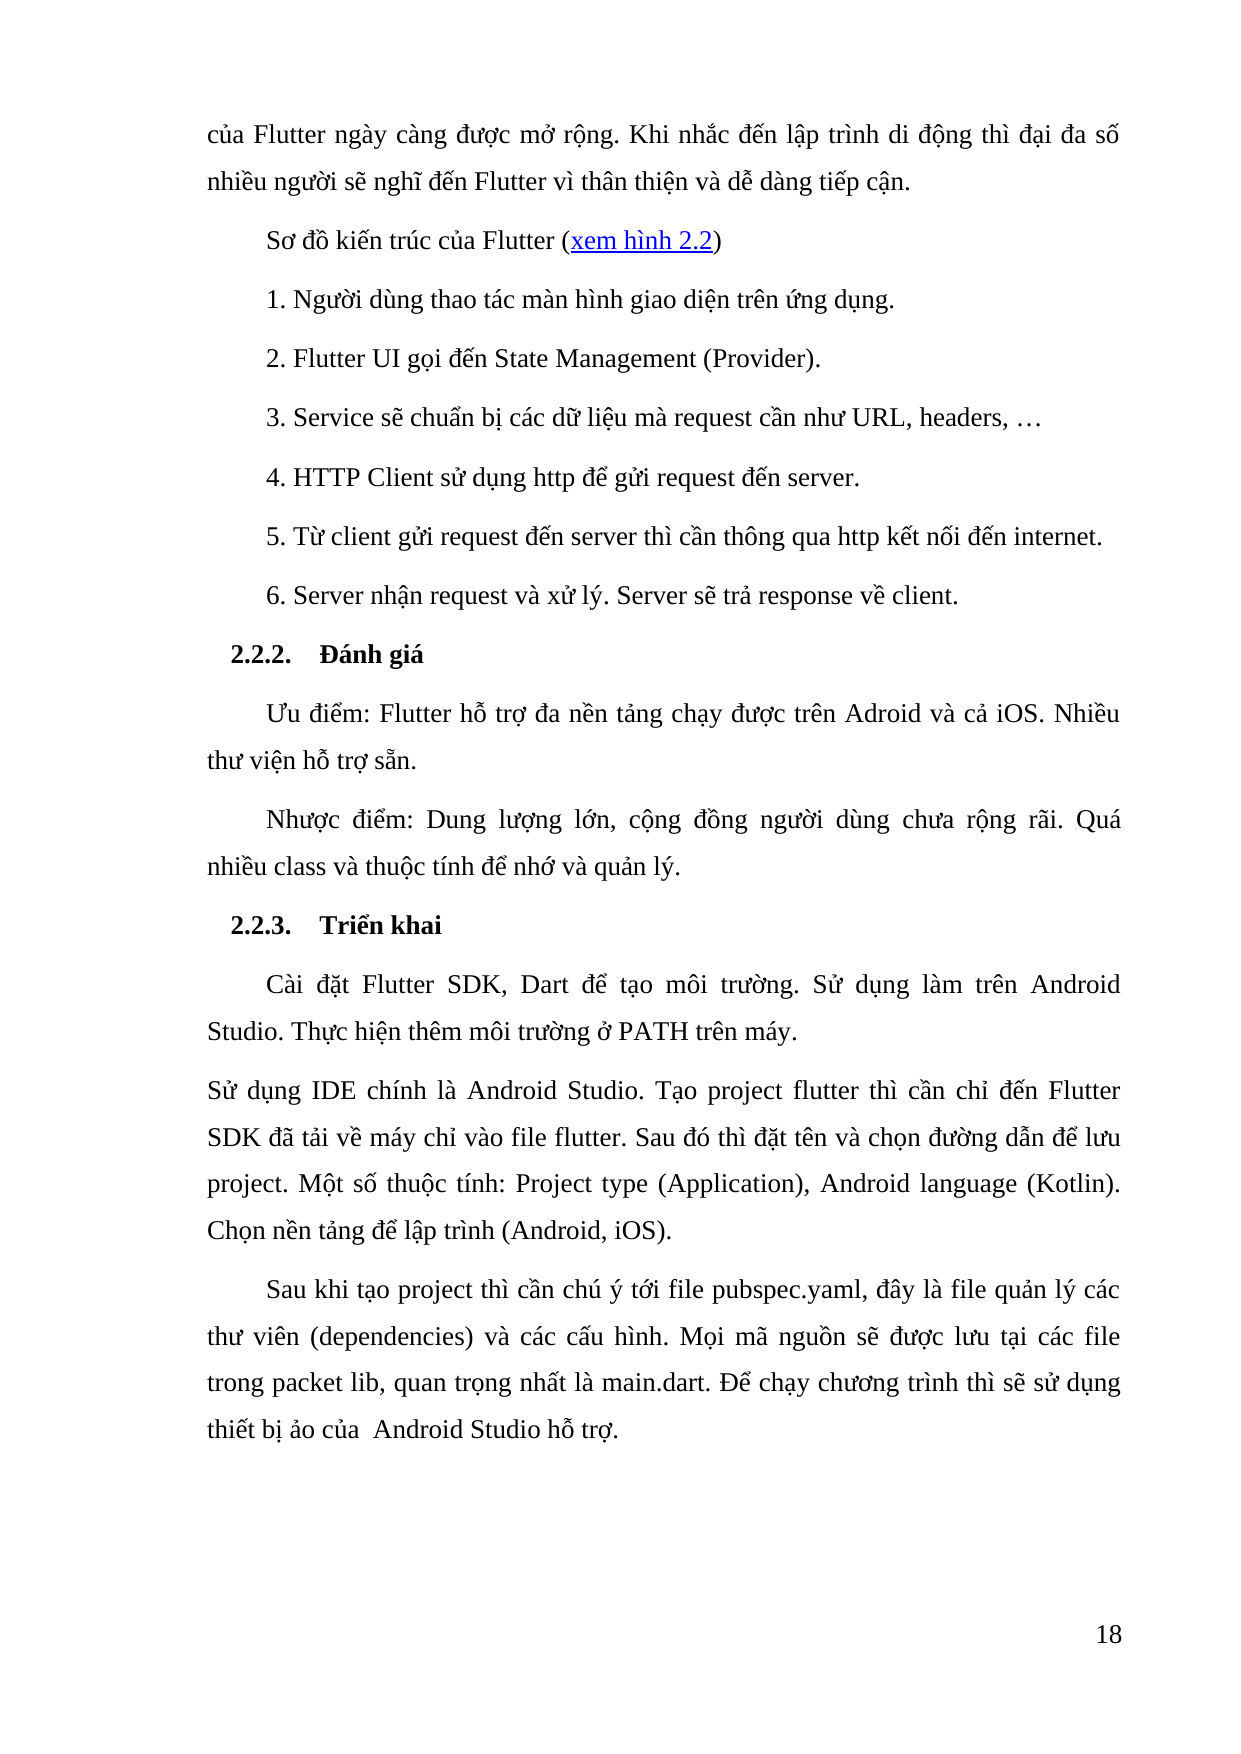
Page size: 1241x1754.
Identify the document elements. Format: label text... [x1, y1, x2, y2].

text Cài đặt Flutter SDK, Dart để tạo môi trường. Sử dụng làm trên Android Studio. Thực hiện thêm môi trường ở PATH trên máy. [207, 968, 1122, 1046]
text Sau khi tạo project thì cần chú ý tới file pubspec.yaml, đây là file quản lý các thư viên (dependencies) và các cấu hình. Mọi mã nguồn sẽ được lưu tại các file trong packet lib, quan trọng nhất là main.dart. Để chạy chương trình thì sẽ sử dụng thiết bị ảo của Android Studio hỗ trợ. [207, 1273, 1122, 1444]
text 3. Service sẽ chuẩn bị các dữ liệu mà request cần như URL, headers, … [207, 401, 1122, 433]
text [207, 118, 1122, 196]
text 6. Server nhận request và xử lý. Server sẽ trả response về client. [207, 579, 1122, 610]
text 1. Người dùng thao tác màn hình giao diện trên ứng dụng. [207, 283, 1122, 314]
subtitle Triển khai [230, 909, 1122, 940]
text Ưu điểm: Flutter hỗ trợ đa nền tảng chạy được trên Adroid và cả iOS. Nhiều thư viện hỗ trợ sẵn. [207, 697, 1122, 775]
text Nhược điểm: Dung lượng lớn, cộng đồng người dùng chưa rộng rãi. Quá nhiều class và thuộc tính để nhớ và quản lý. [207, 803, 1122, 881]
text 5. Từ client gửi request đến server thì cần thông qua http kết nối đến internet. [207, 520, 1122, 551]
text Sơ đồ kiến trúc của Flutter (xem hình 2.2) [207, 224, 1122, 255]
text 2. Flutter UI gọi đến State Management (Provider). [207, 342, 1122, 373]
subtitle Đánh giá [230, 638, 1122, 669]
text 4. HTTP Client sử dụng http để gửi request đến server. [207, 461, 1122, 492]
text Sử dụng IDE chính là Android Studio. Tạo project flutter thì cần chỉ đến Flutter SDK đã tải về máy chỉ vào file flutter. Sau đó thì đặt tên và chọn đường dẫn để lưu project. Một số thuộc tính: Project type (Application), Android language (Kotlin). Chọn nền tảng để lập trình (Android, iOS). [207, 1074, 1122, 1245]
